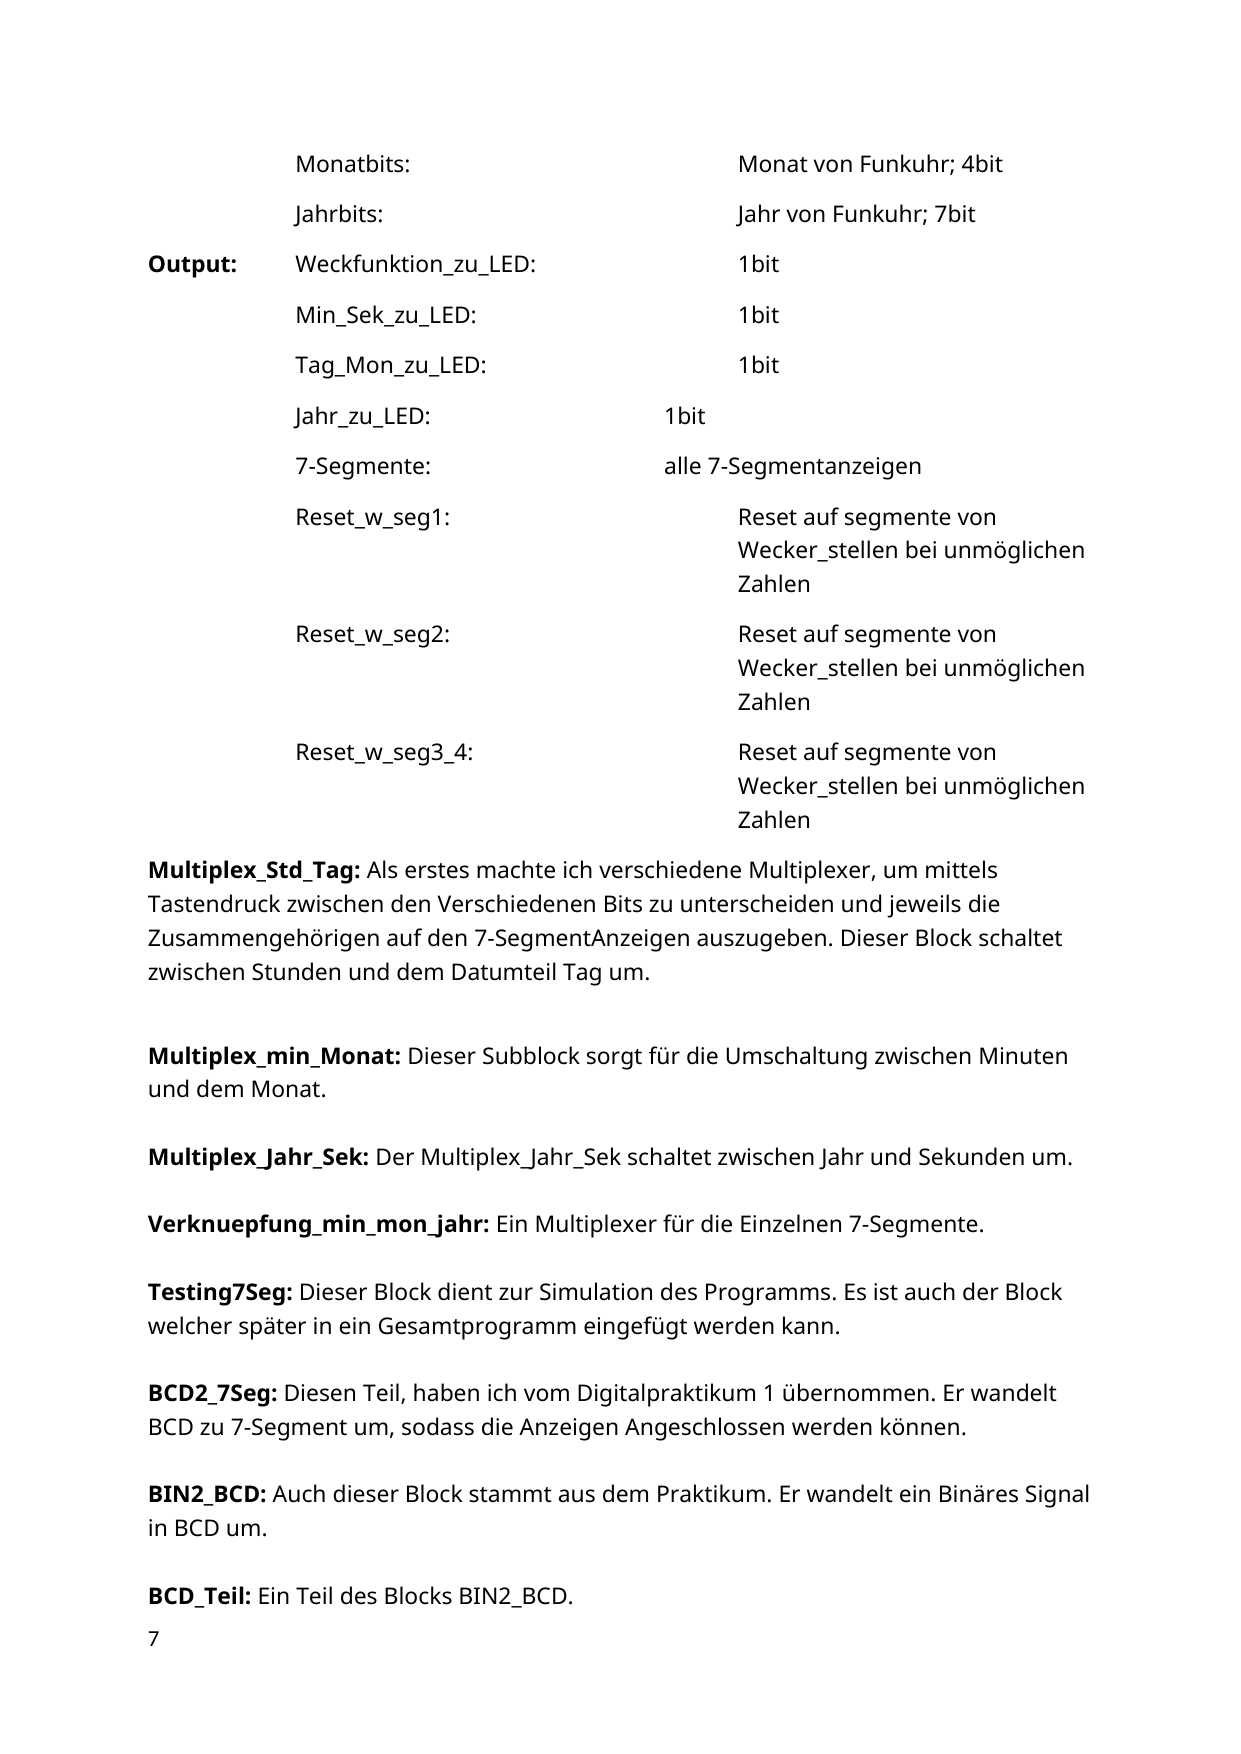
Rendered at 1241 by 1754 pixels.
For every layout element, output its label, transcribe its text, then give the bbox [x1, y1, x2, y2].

text Jahr_zu_LED: 1bit [221, 400, 1093, 431]
text Tag_Mon_zu_LED: 1bit [221, 349, 1093, 381]
text 7-Segmente: alle 7-Segmentanzeigen [221, 450, 1093, 481]
text Output: Weckfunktion_zu_LED: 1bit [148, 248, 1093, 280]
text Verknuepfung_min_mon_jahr: Ein Multiplexer für die Einzelnen 7-Segmente. [148, 1208, 1093, 1240]
text Jahrbits: Jahr von Funkuhr; 7bit [221, 198, 1093, 229]
text Reset_w_seg3_4: Reset auf segmente von Wecker_stellen bei unmöglichen Zahlen [295, 736, 1093, 835]
text Testing7Seg: Dieser Block dient zur Simulation des Programms. Es ist auch der Block welcher später in ein Gesamtprogramm eingefügt werden kann. [148, 1276, 1093, 1341]
text Reset_w_seg2: Reset auf segmente von Wecker_stellen bei unmöglichen Zahlen [295, 618, 1093, 717]
text Min_Sek_zu_LED: 1bit [221, 299, 1093, 330]
text BCD_Teil: Ein Teil des Blocks BIN2_BCD. [148, 1580, 1093, 1611]
text Multiplex_min_Monat: Dieser Subblock sorgt für die Umschaltung zwischen Minuten und dem Monat. [148, 1040, 1093, 1105]
text Monatbits: Monat von Funkuhr; 4bit [221, 148, 1093, 179]
text Reset_w_seg1: Reset auf segmente von Wecker_stellen bei unmöglichen Zahlen [295, 501, 1093, 599]
text BCD2_7Seg: Diesen Teil, haben ich vom Digitalpraktikum 1 übernommen. Er wandelt BCD zu 7-Segment um, sodass die Anzeigen Angeschlossen werden können. [148, 1377, 1093, 1442]
text BIN2_BCD: Auch dieser Block stammt aus dem Praktikum. Er wandelt ein Binäres Signal in BCD um. [148, 1478, 1093, 1543]
text Multiplex_Jahr_Sek: Der Multiplex_Jahr_Sek schaltet zwischen Jahr und Sekunden um. [148, 1141, 1093, 1172]
text Multiplex_Std_Tag: Als erstes machte ich verschiedene Multiplexer, um mittels Tastendruck zwischen den Verschiedenen Bits zu unterscheiden und jeweils die Zusammengehörigen auf den 7-SegmentAnzeigen auszugeben. Dieser Block schaltet zwischen Stunden und dem Datumteil Tag um. [148, 854, 1093, 987]
